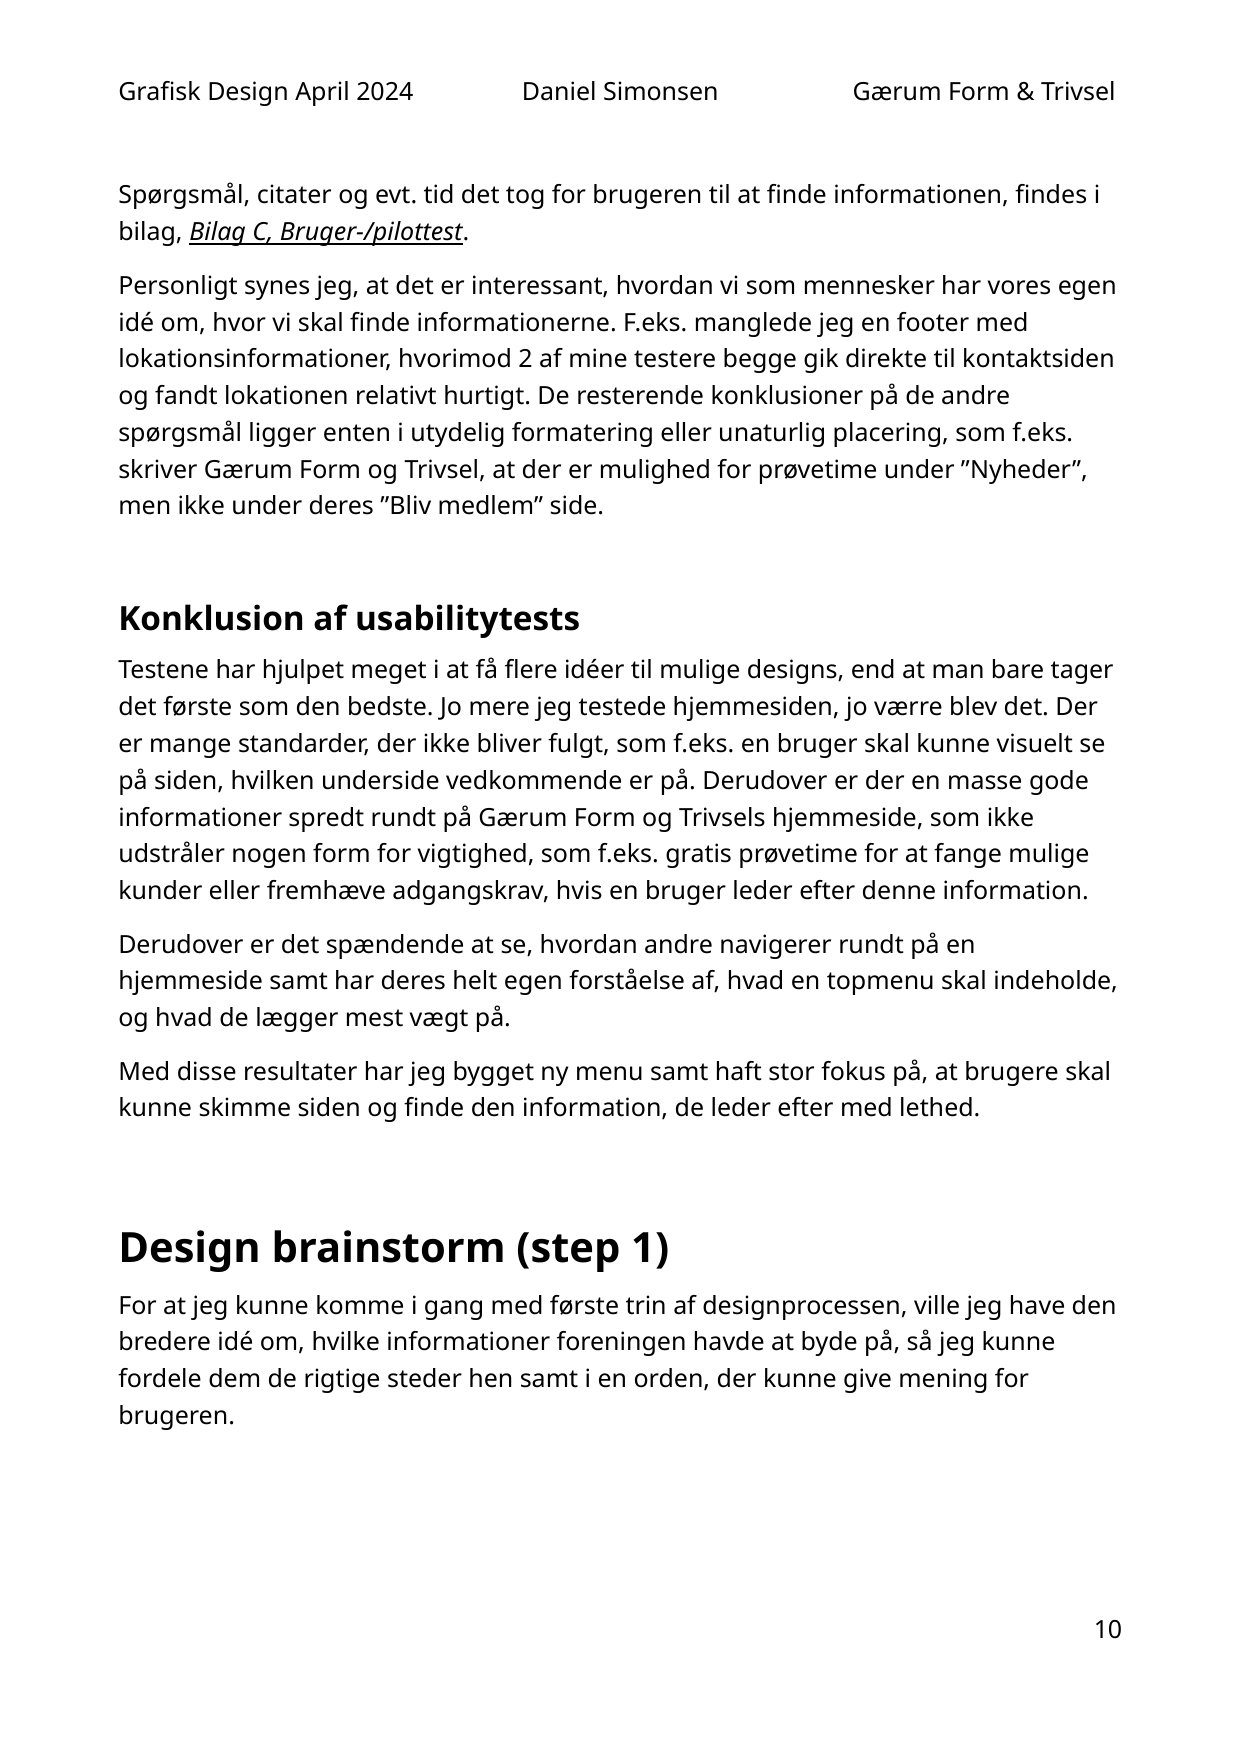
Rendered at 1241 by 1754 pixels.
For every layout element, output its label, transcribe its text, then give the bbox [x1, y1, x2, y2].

text Spørgsmål, citater og evt. tid det tog for brugeren til at finde informationen, findes i bilag, Bilag C, Bruger-/pilottest. [118, 177, 1122, 248]
text Testene har hjulpet meget i at få flere idéer til mulige designs, end at man bare tager det første som den bedste. Jo mere jeg testede hjemmesiden, jo værre blev det. Der er mange standarder, der ikke bliver fulgt, som f.eks. en bruger skal kunne visuelt se på siden, hvilken underside vedkommende er på. Derudover er der en masse gode informationer spredt rundt på Gærum Form og Trivsels hjemmeside, som ikke udstråler nogen form for vigtighed, som f.eks. gratis prøvetime for at fange mulige kunder eller fremhæve adgangskrav, hvis en bruger leder efter denne information. [118, 652, 1122, 907]
text Personligt synes jeg, at det er interessant, hvordan vi som mennesker har vores egen idé om, hvor vi skal finde informationerne. F.eks. manglede jeg en footer med lokationsinformationer, hvorimod 2 af mine testere begge gik direkte til kontaktsiden og fandt lokationen relativt hurtigt. De resterende konklusioner på de andre spørgsmål ligger enten i utydelig formatering eller unaturlig placering, som f.eks. skriver Gærum Form og Trivsel, at der er mulighed for prøvetime under ”Nyheder”, men ikke under deres ”Bliv medlem” side. [118, 267, 1122, 522]
subtitle Konklusion af usabilitytests [118, 595, 1122, 640]
subtitle Design brainstorm (step 1) [118, 1218, 1122, 1274]
text Med disse resultater har jeg bygget ny menu samt haft stor fokus på, at brugere skal kunne skimme siden og finde den information, de leder efter med lethed. [118, 1053, 1122, 1124]
text For at jeg kunne komme i gang med første trin af designprocessen, ville jeg have den bredere idé om, hvilke informationer foreningen havde at byde på, så jeg kunne fordele dem de rigtige steder hen samt i en orden, der kunne give mening for brugeren. [118, 1287, 1122, 1432]
text Derudover er det spændende at se, hvordan andre navigerer rundt på en hjemmeside samt har deres helt egen forståelse af, hvad en topmenu skal indeholde, og hvad de lægger mest vægt på. [118, 926, 1122, 1034]
